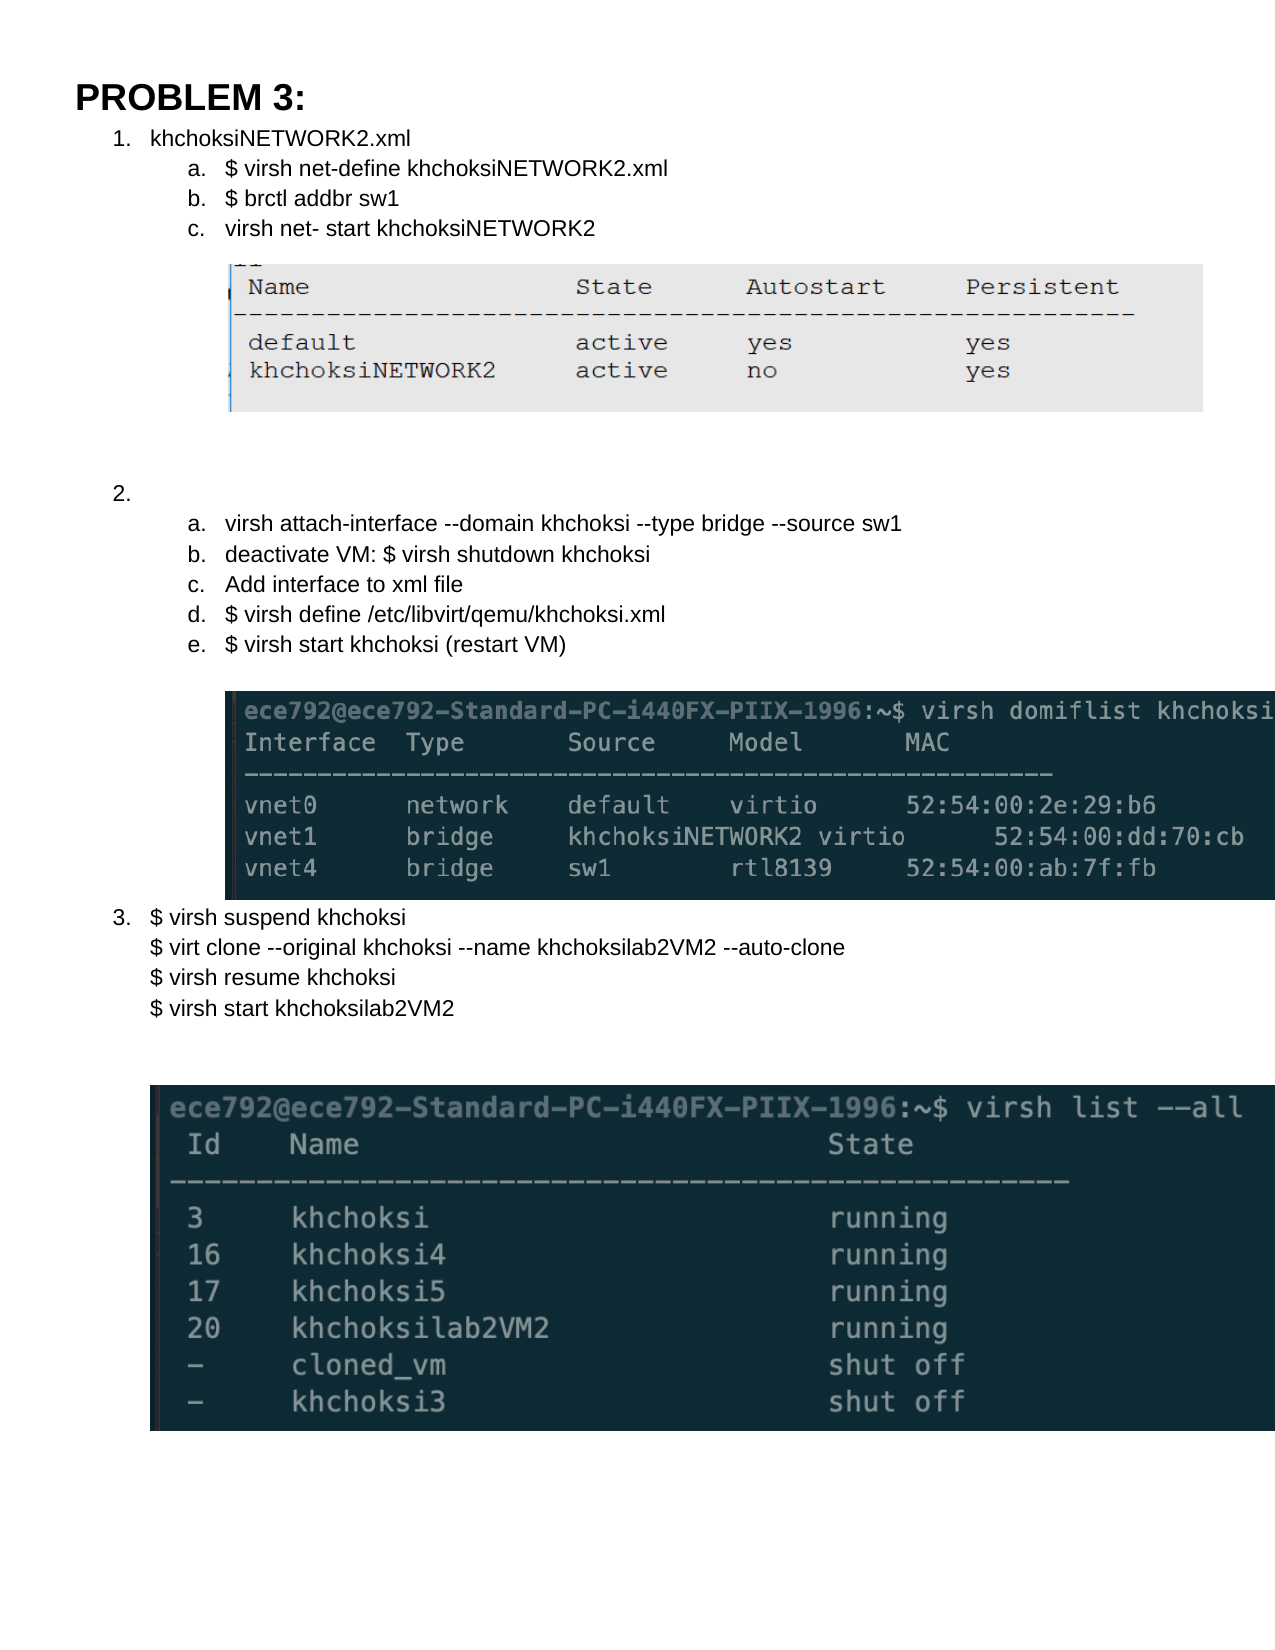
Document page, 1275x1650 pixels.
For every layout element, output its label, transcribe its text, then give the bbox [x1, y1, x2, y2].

list $ virsh start khchoksi (restart VM) [187, 631, 1200, 658]
text $ virt clone --original khchoksi --name khchoksilab2VM2 --auto-clone [150, 934, 1200, 960]
picture [228, 264, 1204, 412]
picture [225, 691, 1275, 900]
text $ virsh start khchoksilab2VM2 [150, 994, 1200, 1021]
text $ virsh resume khchoksi [150, 964, 1200, 991]
list $ brctl addbr sw1 [187, 185, 1200, 211]
picture [150, 1085, 1275, 1431]
list khchoksiNETWORK2.xml [112, 124, 1200, 151]
list virsh attach-interface --domain khchoksi --type bridge --source sw1 [187, 510, 1200, 537]
list Add interface to xml file [187, 571, 1200, 597]
list $ virsh suspend khchoksi [112, 904, 1200, 930]
list $ virsh define /etc/libvirt/qemu/khchoksi.xml [187, 601, 1200, 627]
list virsh net- start khchoksiNETWORK2 [187, 215, 1200, 242]
list $ virsh net-define khchoksiNETWORK2.xml [187, 155, 1200, 181]
list deactivate VM: $ virsh shutdown khchoksi [187, 541, 1200, 567]
text PROBLEM 3: [75, 75, 1200, 118]
